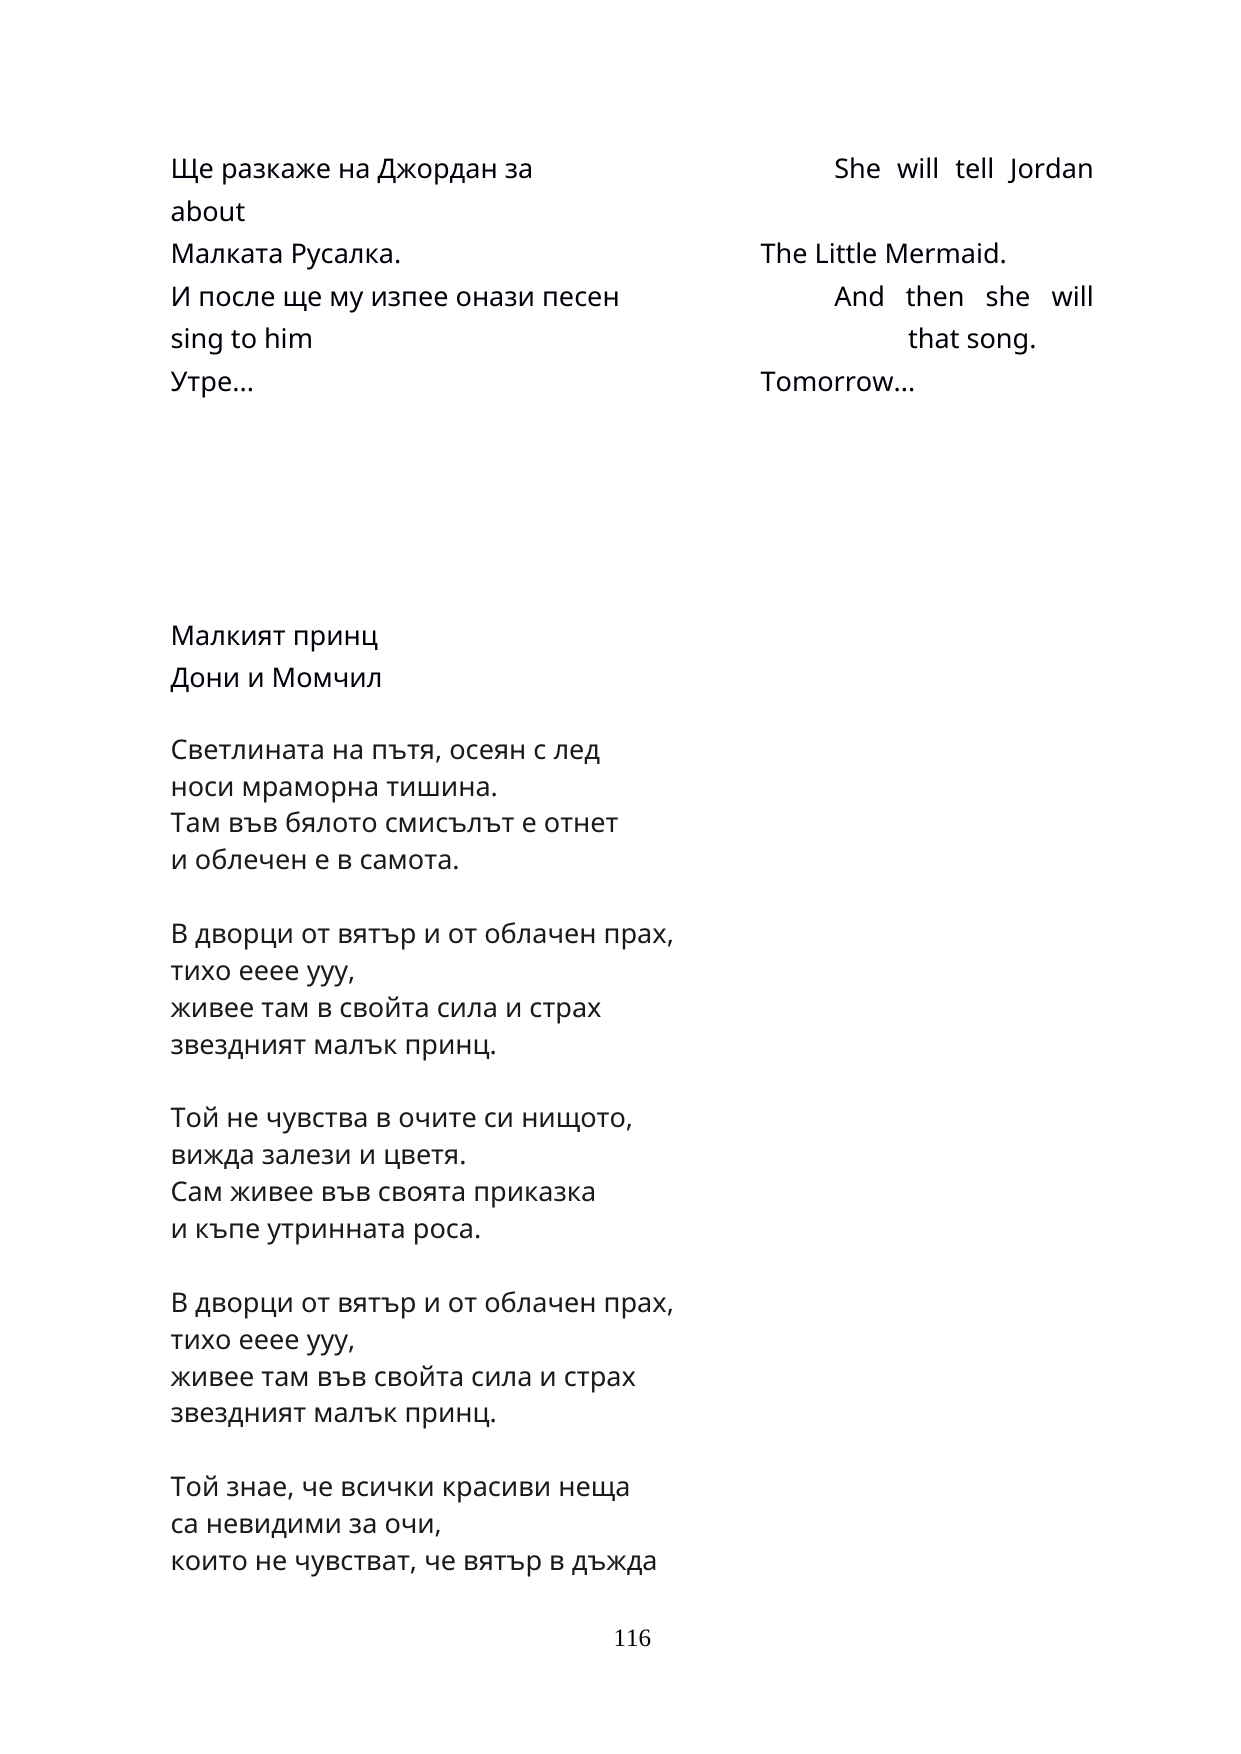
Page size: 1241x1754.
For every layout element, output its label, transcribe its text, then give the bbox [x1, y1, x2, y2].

text звездният малък принц. [170, 1394, 1094, 1431]
text В дворци от вятър и от облачен прах, [170, 914, 1094, 951]
text и облечен е в самота. [170, 841, 1094, 878]
text звездният малък принц. [170, 1025, 1094, 1062]
text Ще разкаже на Джордан за She will tell Jordan about [170, 150, 1094, 229]
text са невидими за очи, [170, 1504, 1094, 1541]
text Дони и Момчил [170, 659, 1094, 696]
text тихо ееее ууу, [170, 1320, 1094, 1357]
text и къпе утринната роса. [170, 1209, 1094, 1246]
text които не чувстват, че вятър в дъжда [170, 1541, 1094, 1578]
text Малката Русалка. The Little Mermaid. [170, 235, 1094, 272]
text Утре... Tomorrow... [170, 362, 1094, 399]
text тихо ееее ууу, [170, 951, 1094, 988]
text Сам живее във своята приказка [170, 1173, 1094, 1209]
text вижда залези и цветя. [170, 1136, 1094, 1173]
text Той знае, че всички красиви неща [170, 1468, 1094, 1504]
text живее там във свойта сила и страх [170, 1357, 1094, 1394]
text Малкият принц [170, 616, 1094, 653]
text Светлината на пътя, осеян с лед [170, 730, 1094, 767]
text В дворци от вятър и от облачен прах, [170, 1283, 1094, 1320]
text носи мраморна тишина. [170, 767, 1094, 804]
text И после ще му изпее онази песен And then she will sing to him that song. [170, 277, 1094, 356]
text живее там в свойта сила и страх [170, 988, 1094, 1025]
text Той не чувства в очите си нищото, [170, 1099, 1094, 1136]
text Там във бялото смисълът е отнет [170, 804, 1094, 841]
